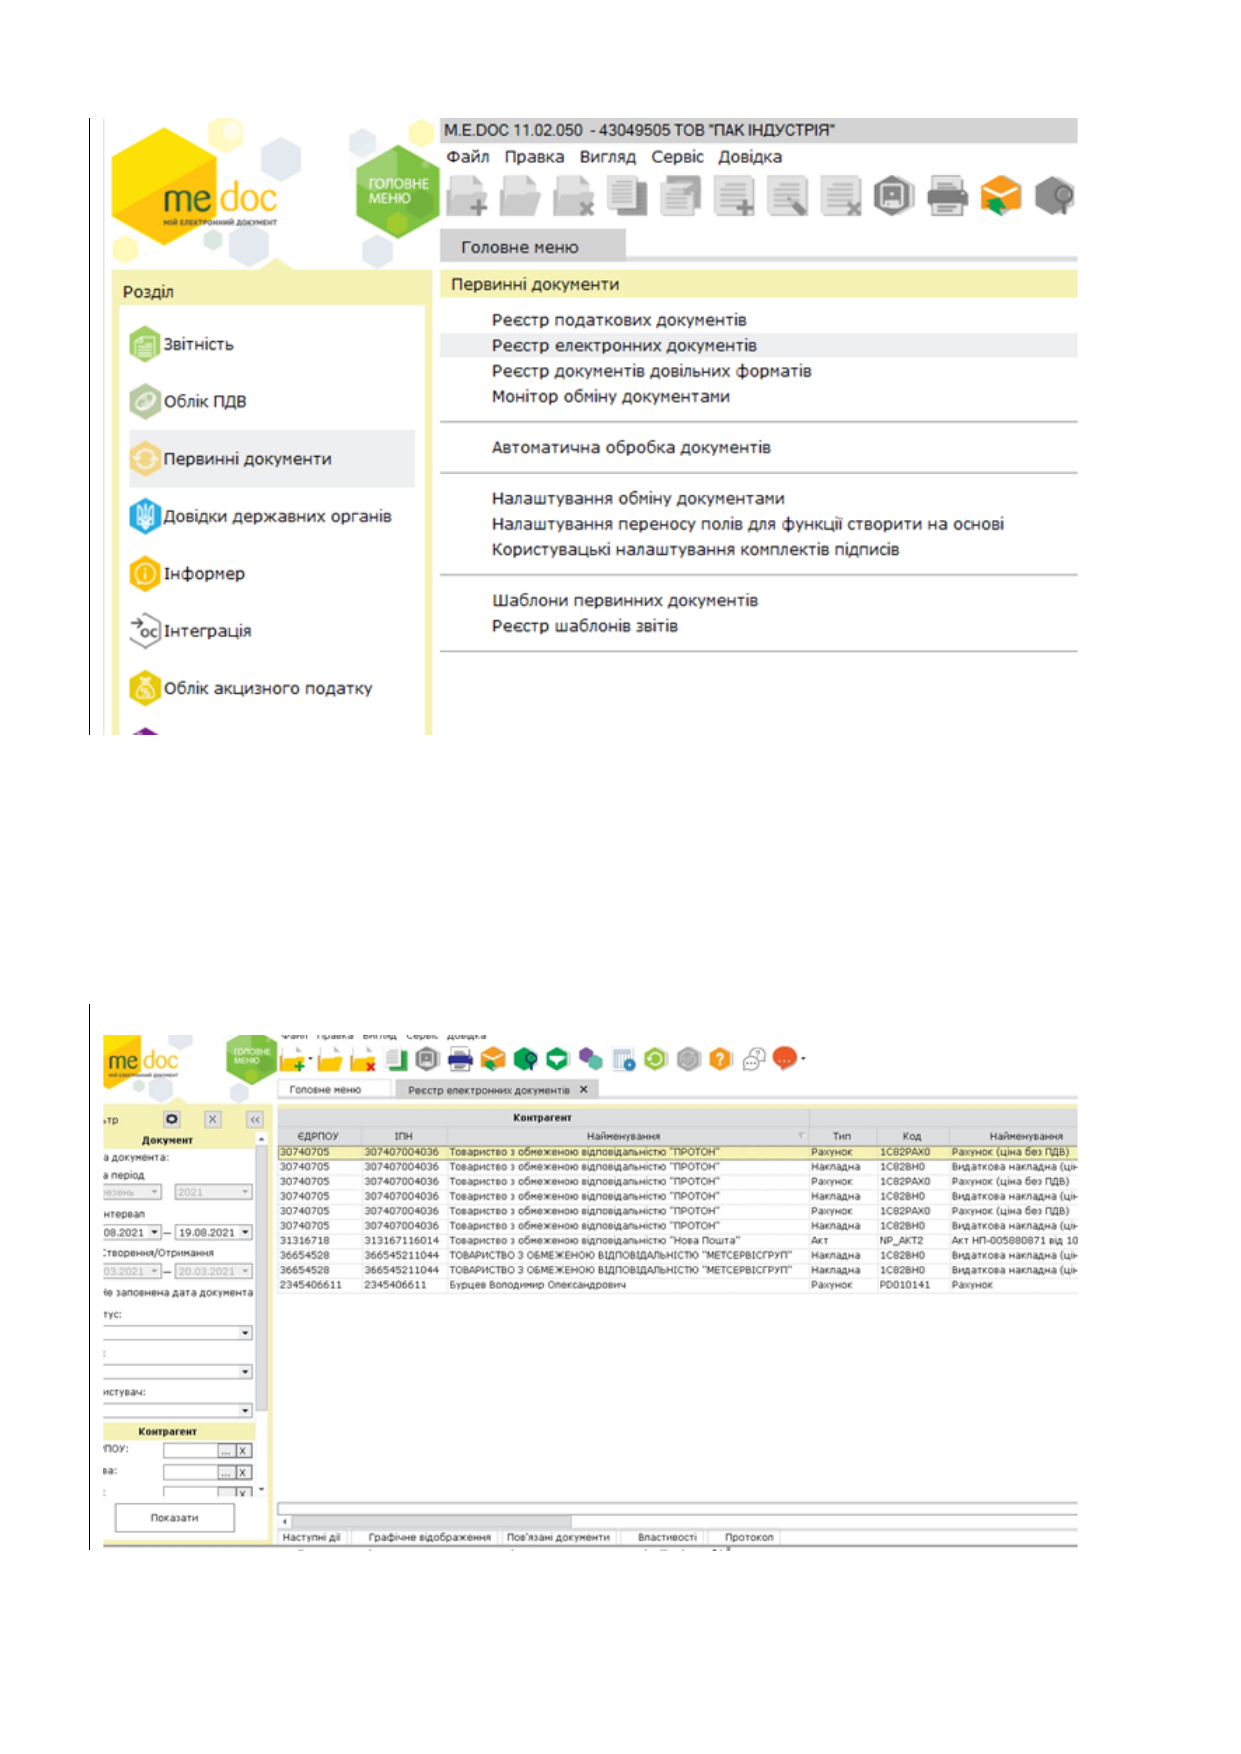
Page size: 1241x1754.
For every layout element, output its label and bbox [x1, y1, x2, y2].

picture [103, 1035, 1078, 1551]
picture [103, 118, 1078, 735]
